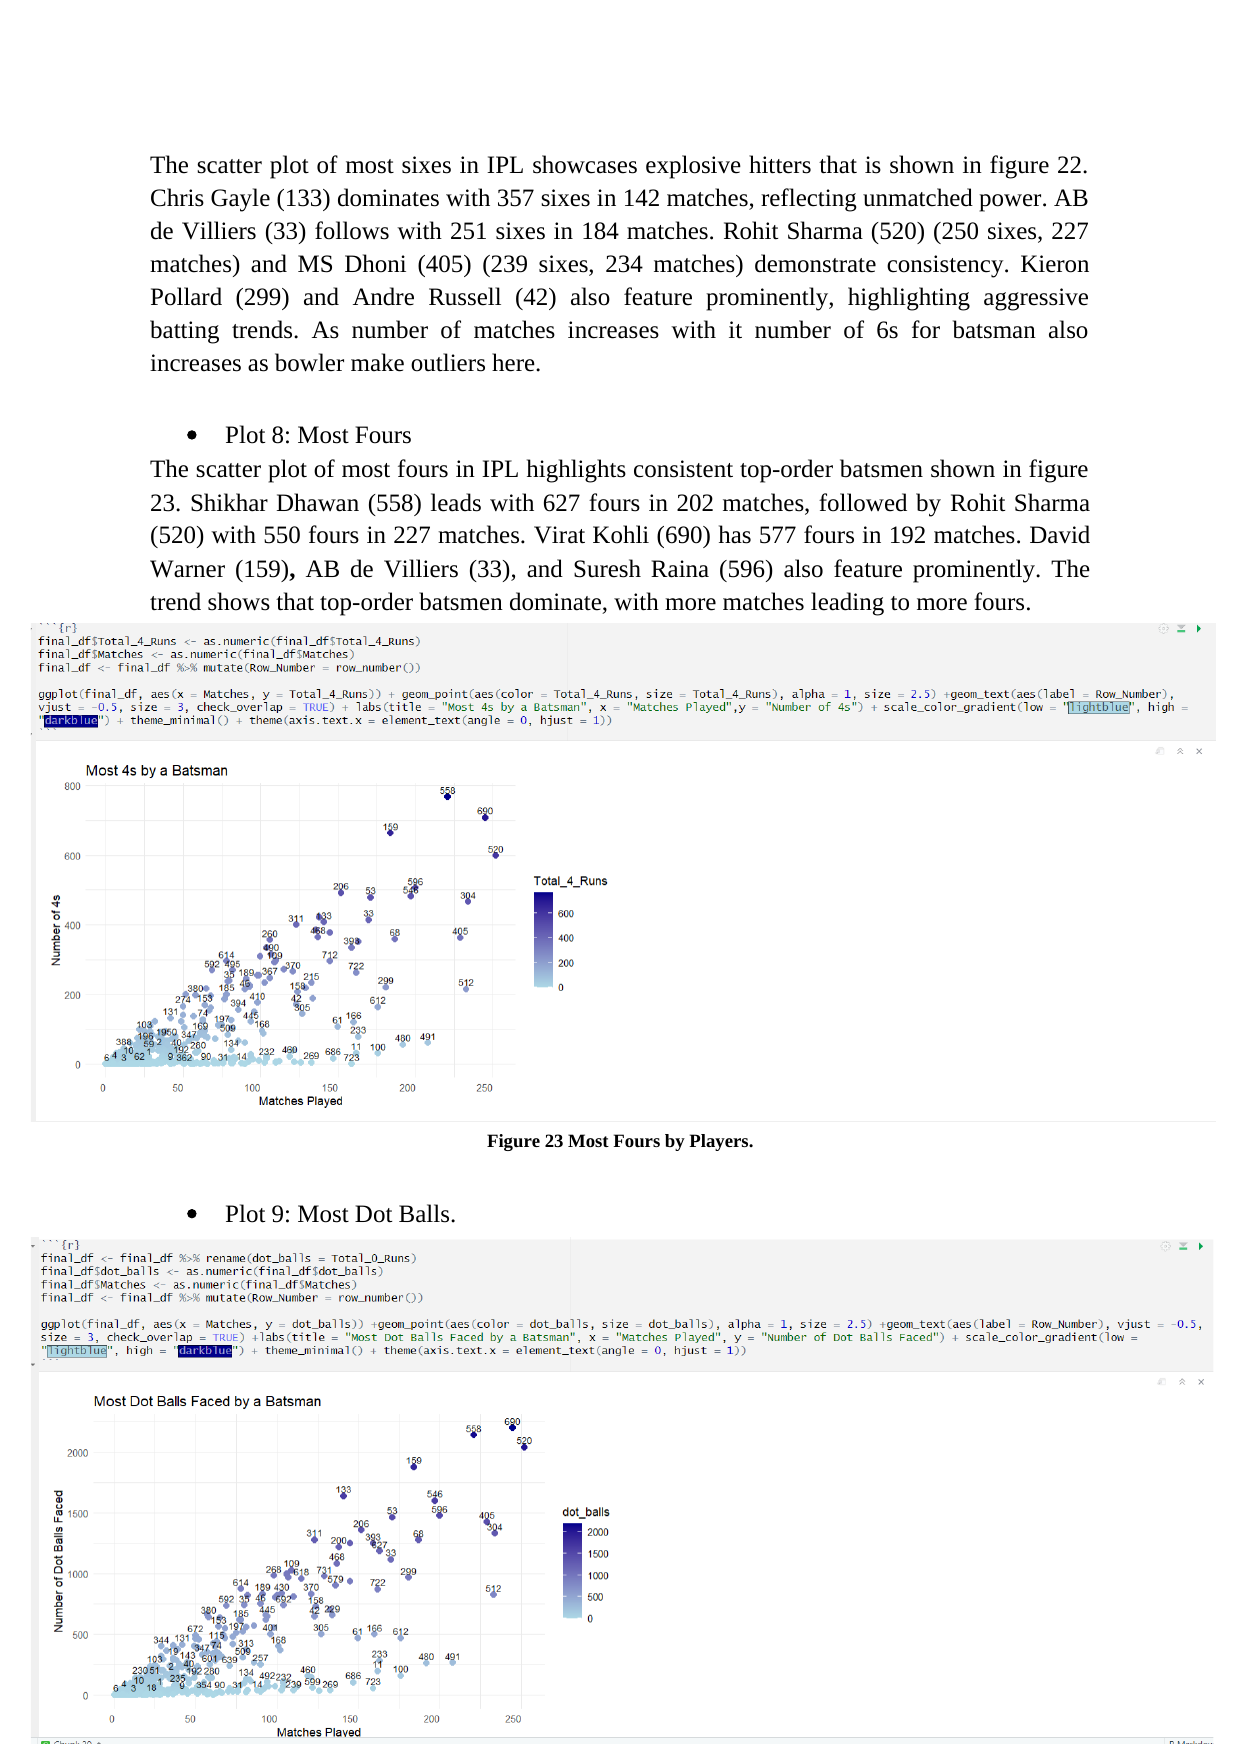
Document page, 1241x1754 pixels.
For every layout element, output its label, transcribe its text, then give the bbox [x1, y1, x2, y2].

text Figure 23 Most Fours by Players. [150, 1122, 1090, 1151]
list Plot 8: Most Fours [187, 420, 1090, 449]
text The scatter plot of most fours in IPL highlights consistent top-order batsmen shown in figure 23. Shikhar Dhawan (558) leads with 627 fours in 202 matches, followed by Rohit Sharma (520) with 550 fours in 227 matches. Virat Kohli (690) has 577 fours in 192 matches. David Warner (159), AB de Villiers (33), and Suresh Raina (596) also feature prominently. The trend shows that top-order batsmen dominate, with more matches leading to more fours. [150, 454, 1090, 615]
picture [30, 623, 1216, 1122]
picture [30, 1237, 1214, 1744]
text The scatter plot of most sixes in IPL showcases explosive hitters that is shown in figure 22. Chris Gayle (133) dominates with 357 sixes in 142 matches, reflecting unmatched power. AB de Villiers (33) follows with 251 sixes in 184 matches. Rohit Sharma (520) (250 sixes, 227 matches) and MS Dhoni (405) (239 sixes, 234 matches) demonstrate consistency. Kieron Pollard (299) and Andre Russell (42) also feature prominently, highlighting aggressive batting trends. As number of matches increases with it number of 6s for batsman also increases as bowler make outliers here. [150, 150, 1090, 377]
list Plot 9: Most Dot Balls. [187, 1199, 1090, 1228]
